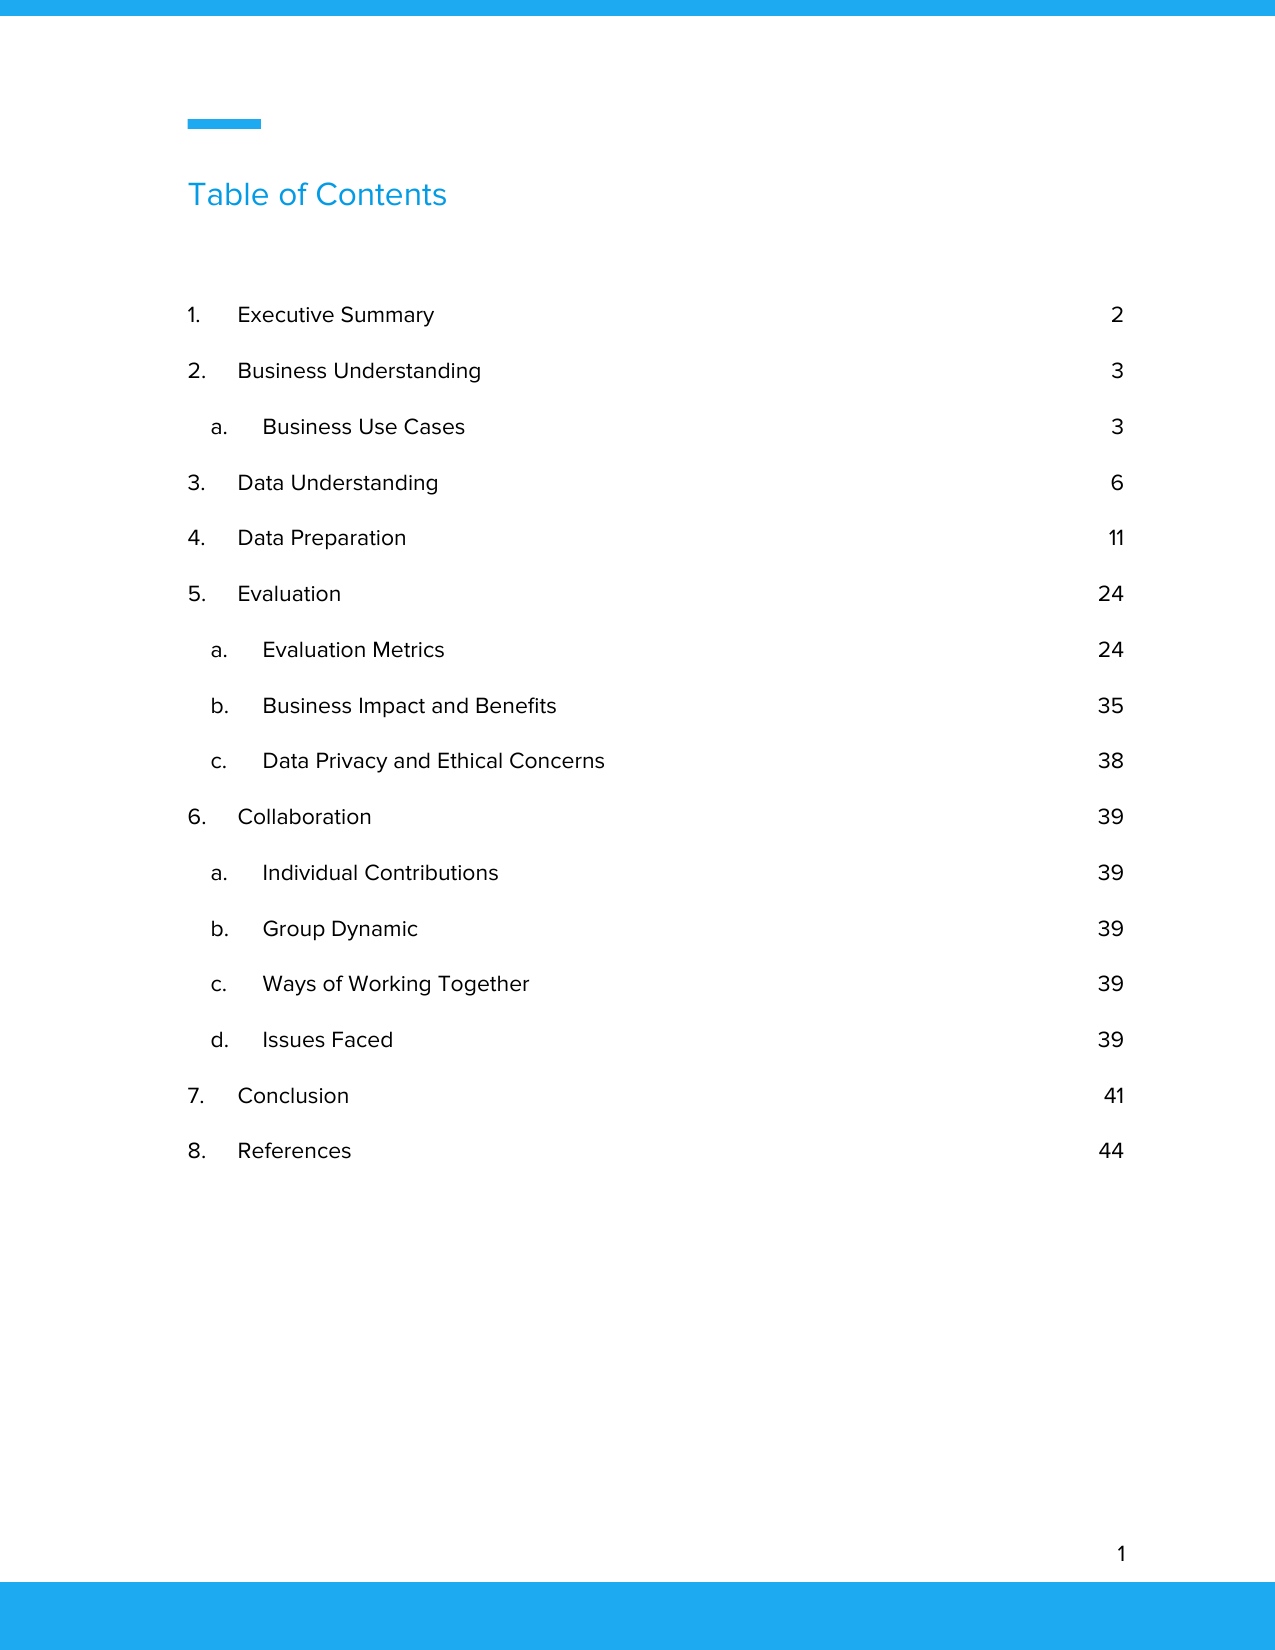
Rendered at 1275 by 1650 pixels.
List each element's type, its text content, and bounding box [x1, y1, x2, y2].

picture [0, 1582, 1275, 1650]
picture [0, 0, 1275, 16]
subtitle Table of Contents [187, 174, 1125, 215]
picture [187, 119, 261, 129]
